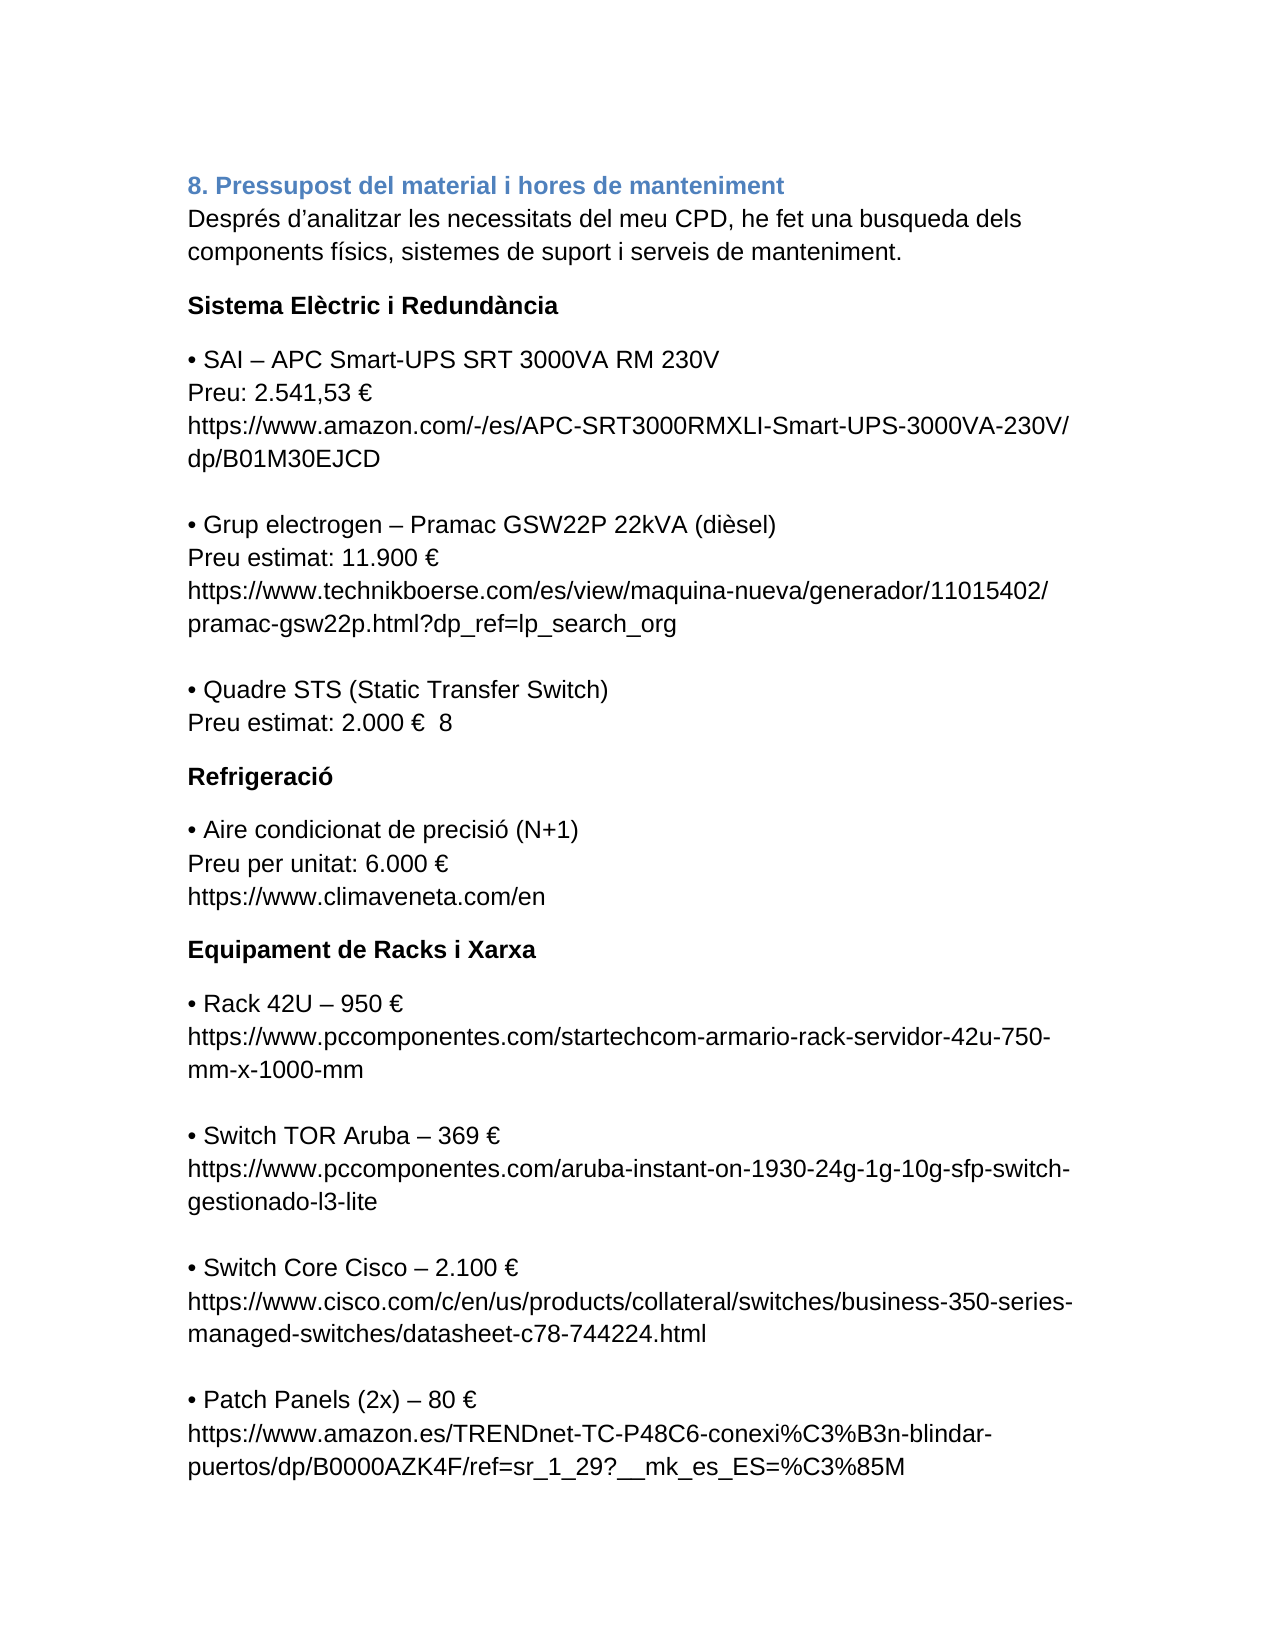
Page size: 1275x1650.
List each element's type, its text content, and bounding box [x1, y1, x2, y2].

text Sistema Elèctric i Redundància [187, 291, 1087, 319]
subtitle 8. Pressupost del material i hores de manteniment [187, 171, 1087, 199]
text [187, 989, 1087, 1480]
text Després d’analitzar les necessitats del meu CPD, he fet una busqueda dels components físics, sistemes de suport i serveis de manteniment. [187, 204, 1087, 266]
text Equipament de Racks i Xarxa [187, 935, 1087, 964]
text • SAI – APC Smart-UPS SRT 3000VA RM 230V Preu: 2.541,53 € https://www.amazon.com/-/es/APC-SRT3000RMXLI-Smart-UPS-3000VA-230V/dp/B01M30EJCD • Grup electrogen – Pramac GSW22P 22kVA (dièsel) Preu estimat: 11.900 € https://www.technikboerse.com/es/view/maquina-nueva/generador/11015402/pramac-gsw22p.html?dp_ref=lp_search_org • Quadre STS (Static Transfer Switch) Preu estimat: 2.000 € 8 [187, 344, 1087, 737]
text Refrigeració [187, 762, 1087, 790]
text • Aire condicionat de precisió (N+1) Preu per unitat: 6.000 € https://www.climaveneta.com/en [187, 816, 1087, 910]
